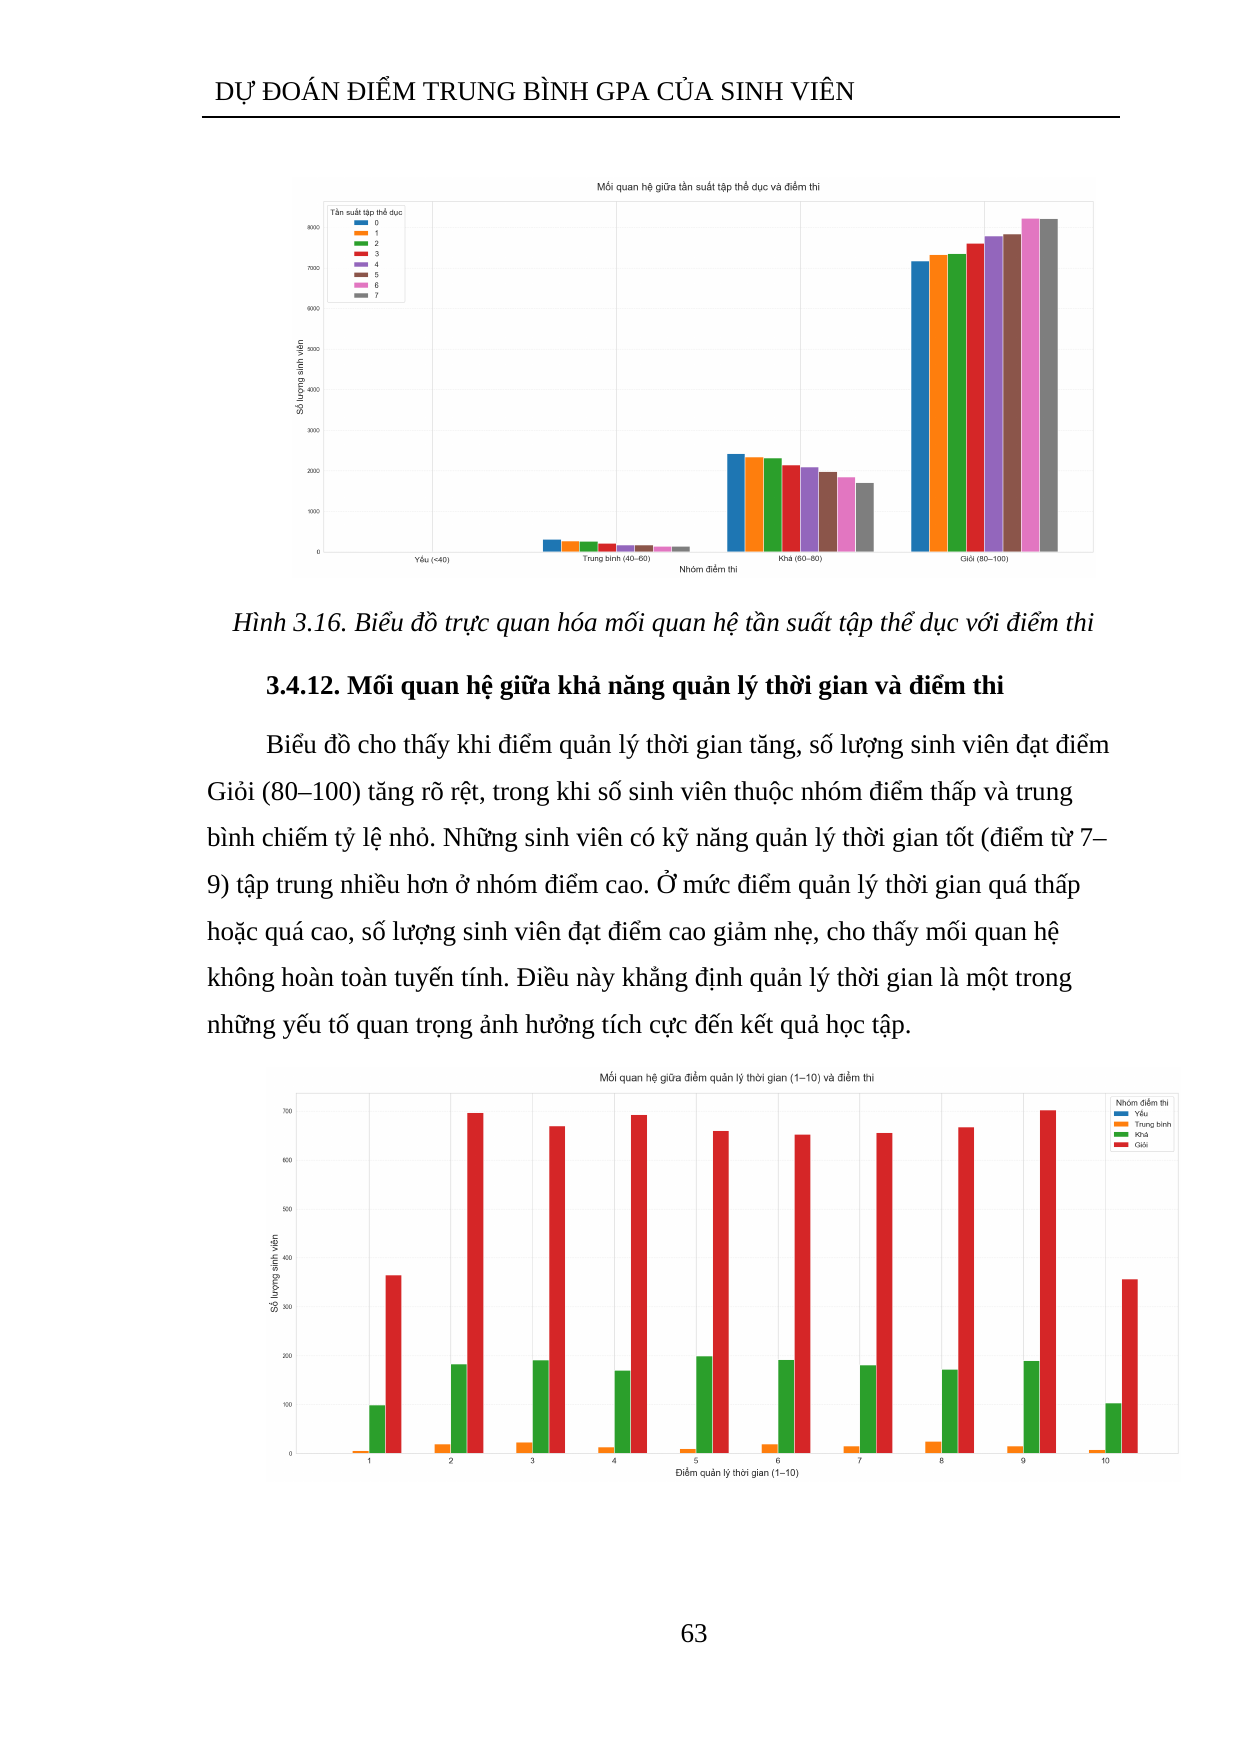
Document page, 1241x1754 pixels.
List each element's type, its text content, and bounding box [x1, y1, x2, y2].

subtitle 3.4.12. Mối quan hệ giữa khả năng quản lý thời gian và điểm thi [207, 669, 1122, 700]
text Biểu đồ cho thấy khi điểm quản lý thời gian tăng, số lượng sinh viên đạt điểm Giỏi (80–100) tăng rõ rệt, trong khi số sinh viên thuộc nhóm điểm thấp và trung bình chiếm tỷ lệ nhỏ. Những sinh viên có kỹ năng quản lý thời gian tốt (điểm từ 7–9) tập trung nhiều hơn ở nhóm điểm cao. Ở mức điểm quản lý thời gian quá thấp hoặc quá cao, số lượng sinh viên đạt điểm cao giảm nhẹ, cho thấy mối quan hệ không hoàn toàn tuyến tính. Điều này khẳng định quản lý thời gian là một trong những yếu tố quan trọng ảnh hưởng tích cực đến kết quả học tập. [207, 728, 1122, 1039]
picture [265, 1067, 1182, 1482]
text Hình 3.16. Biểu đồ trực quan hóa mối quan hệ tần suất tập thể dục với điểm thi [207, 606, 1122, 637]
picture [291, 177, 1097, 578]
